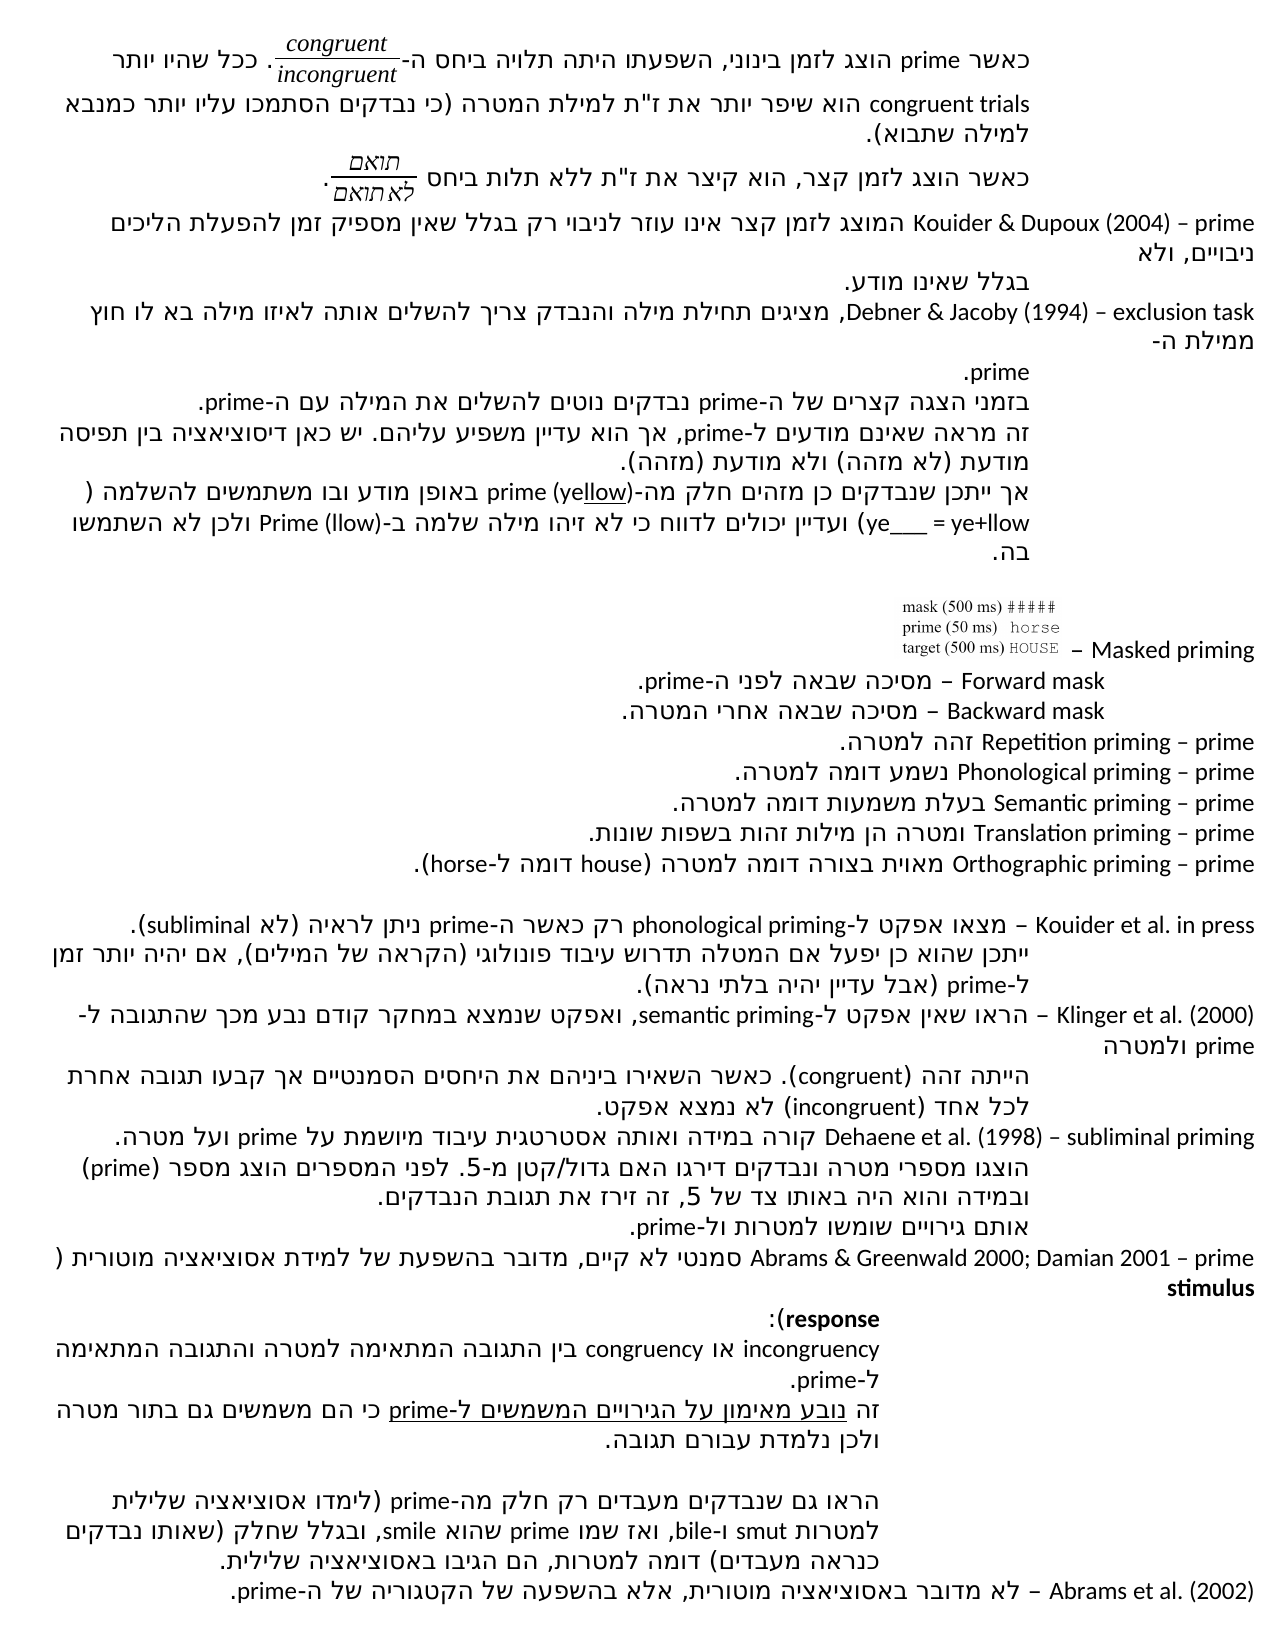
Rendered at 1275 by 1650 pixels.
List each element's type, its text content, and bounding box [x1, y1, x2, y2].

text Masked priming – [29, 597, 1255, 665]
text בזמני הצגה קצרים של ה-prime נבדקים נוטים להשלים את המילה עם ה-prime. [29, 386, 1105, 417]
text בגלל שאינו מודע. [29, 267, 1105, 296]
text Abrams et al. (2002) – לא מדובר באסוציאציה מוטורית, אלא בהשפעה של הקטגוריה של ה-prime. [29, 1575, 1255, 1606]
text כאשר prime הוצג לזמן בינוני, השפעתו היתה תלויה ביחס ה-. ככל שהיו יותר congruent trials הוא שיפר יותר את ז"ת למילת המטרה (כי נבדקים הסתמכו עליו יותר כמנבא למילה שתבוא). [29, 29, 1030, 148]
text זה נובע מאימון על הגירויים המשמשים ל-prime כי הם משמשים גם בתור מטרה ולכן נלמדת עבורם תגובה. [29, 1395, 880, 1454]
text Backward mask – מסיכה שבאה אחרי המטרה. [29, 695, 1180, 726]
text ייתכן שהוא כן יפעל אם המטלה תדרוש עיבוד פונולוגי (הקראה של המילים), אם יהיה יותר זמן ל-prime (אבל עדיין יהיה בלתי נראה). [29, 939, 1030, 999]
text הייתה זהה (congruent). כאשר השאירו ביניהם את היחסים הסמנטיים אך קבעו תגובה אחרת לכל אחד (incongruent) לא נמצא אפקט. [29, 1060, 1030, 1121]
text כאשר הוצג לזמן קצר, הוא קיצר את ז"ת ללא תלות ביחס . [29, 148, 1030, 207]
text incongruency או congruency בין התגובה המתאימה למטרה והתגובה המתאימה ל-prime. [29, 1334, 880, 1395]
text Forward mask – מסיכה שבאה לפני ה-prime. [29, 665, 1180, 695]
text Kouider & Dupoux (2004) – prime המוצג לזמן קצר אינו עוזר לניבוי רק בגלל שאין מספיק זמן להפעלת הליכים ניבויים, ולא [29, 207, 1255, 267]
text Repetition priming – prime זהה למטרה. [29, 726, 1255, 756]
text Klinger et al. (2000) – הראו שאין אפקט ל-semantic priming, ואפקט שנמצא במחקר קודם נבע מכך שהתגובה ל-prime ולמטרה [29, 999, 1255, 1060]
text Translation priming – prime ומטרה הן מילות זהות בשפות שונות. [29, 817, 1255, 848]
text Abrams & Greenwald 2000; Damian 2001 – prime סמנטי לא קיים, מדובר בהשפעת של למידת אסוציאציה מוטורית (stimulus [29, 1242, 1255, 1303]
text Kouider et al. in press – מצאו אפקט ל-phonological priming רק כאשר ה-prime ניתן לראיה (לא subliminal). [29, 909, 1255, 939]
text response): [29, 1303, 955, 1334]
text זה מראה שאינם מודעים ל-prime, אך הוא עדיין משפיע עליהם. יש כאן דיסוציאציה בין תפיסה מודעת (לא מזהה) ולא מודעת (מזהה). [29, 417, 1030, 476]
text Orthographic priming – prime מאוית בצורה דומה למטרה (house דומה ל-horse). [29, 848, 1255, 878]
text Semantic priming – prime בעלת משמעות דומה למטרה. [29, 787, 1255, 817]
text Debner & Jacoby (1994) – exclusion task, מציגים תחילת מילה והנבדק צריך להשלים אותה לאיזו מילה בא לו חוץ ממילת ה- [29, 296, 1255, 356]
text prime. [29, 356, 1105, 386]
text Phonological priming – prime נשמע דומה למטרה. [29, 756, 1255, 787]
text אך ייתכן שנבדקים כן מזהים חלק מה-prime (yellow) באופן מודע ובו משתמשים להשלמה (ye___ = ye+llow) ועדיין יכולים לדווח כי לא זיהו מילה שלמה ב-Prime (llow) ולכן לא השתמשו בה. [29, 476, 1030, 567]
text אותם גירויים שומשו למטרות ול-prime. [29, 1212, 1030, 1242]
text הוצגו מספרי מטרה ונבדקים דירגו האם גדול/קטן מ-5. לפני המספרים הוצג מספר (prime) ובמידה והוא היה באותו צד של 5, זה זירז את תגובת הנבדקים. [29, 1152, 1030, 1212]
text Dehaene et al. (1998) – subliminal priming קורה במידה ואותה אסטרטגית עיבוד מיושמת על prime ועל מטרה. [29, 1121, 1255, 1152]
picture [894, 597, 1063, 659]
text הראו גם שנבדקים מעבדים רק חלק מה-prime (לימדו אסוציאציה שלילית למטרות smut ו-bile, ואז שמו prime שהוא smile, ובגלל שחלק (שאותו נבדקים כנראה מעבדים) דומה למטרות, הם הגיבו באסוציאציה שלילית. [29, 1485, 880, 1575]
